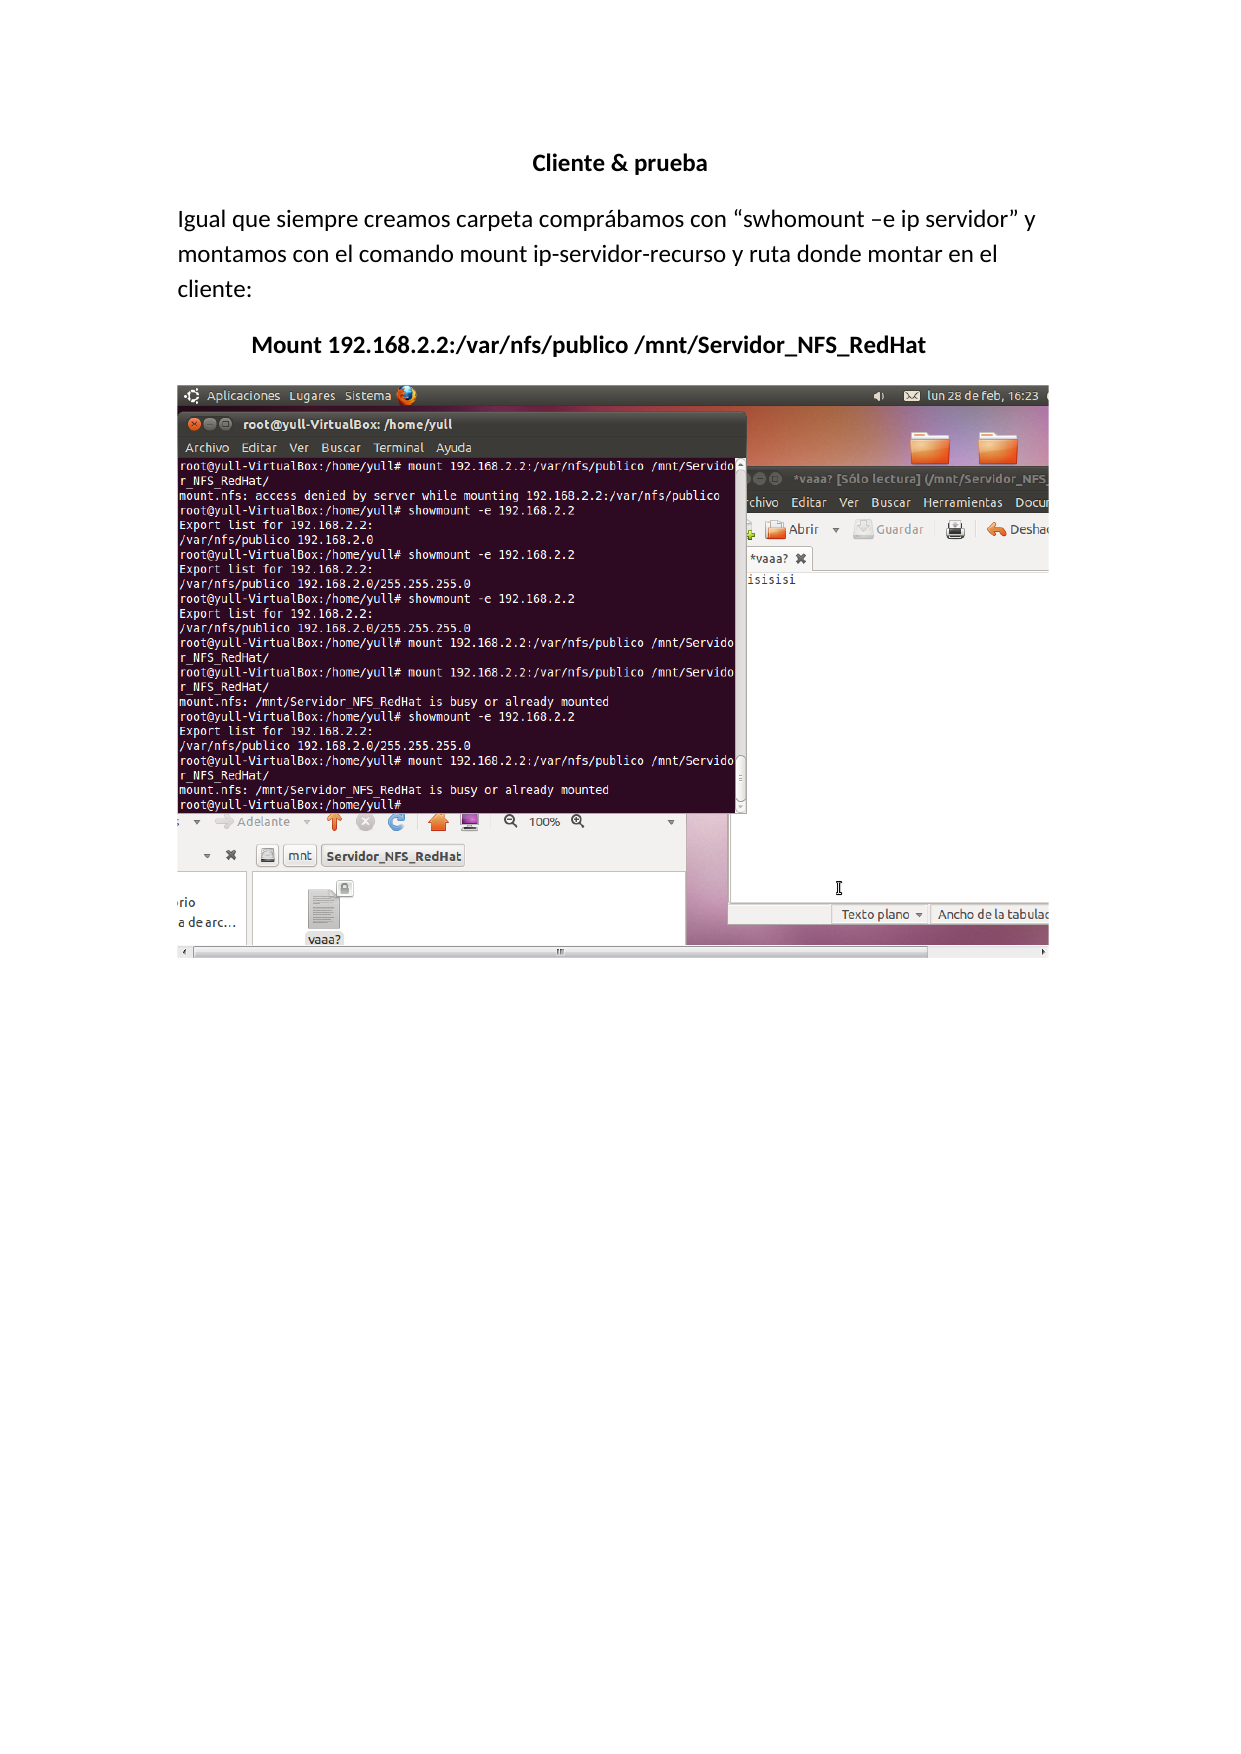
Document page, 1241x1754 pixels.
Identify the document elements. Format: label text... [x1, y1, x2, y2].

text Cliente & prueba [177, 148, 1063, 178]
text Igual que siempre creamos carpeta comprábamos con “swhomount –e ip servidor” y montamos con el comando mount ip-servidor-recurso y ruta donde montar en el cliente: [177, 203, 1063, 304]
text Mount 192.168.2.2:/var/nfs/publico /mnt/Servidor_NFS_RedHat [177, 329, 1063, 360]
picture [177, 385, 1049, 958]
